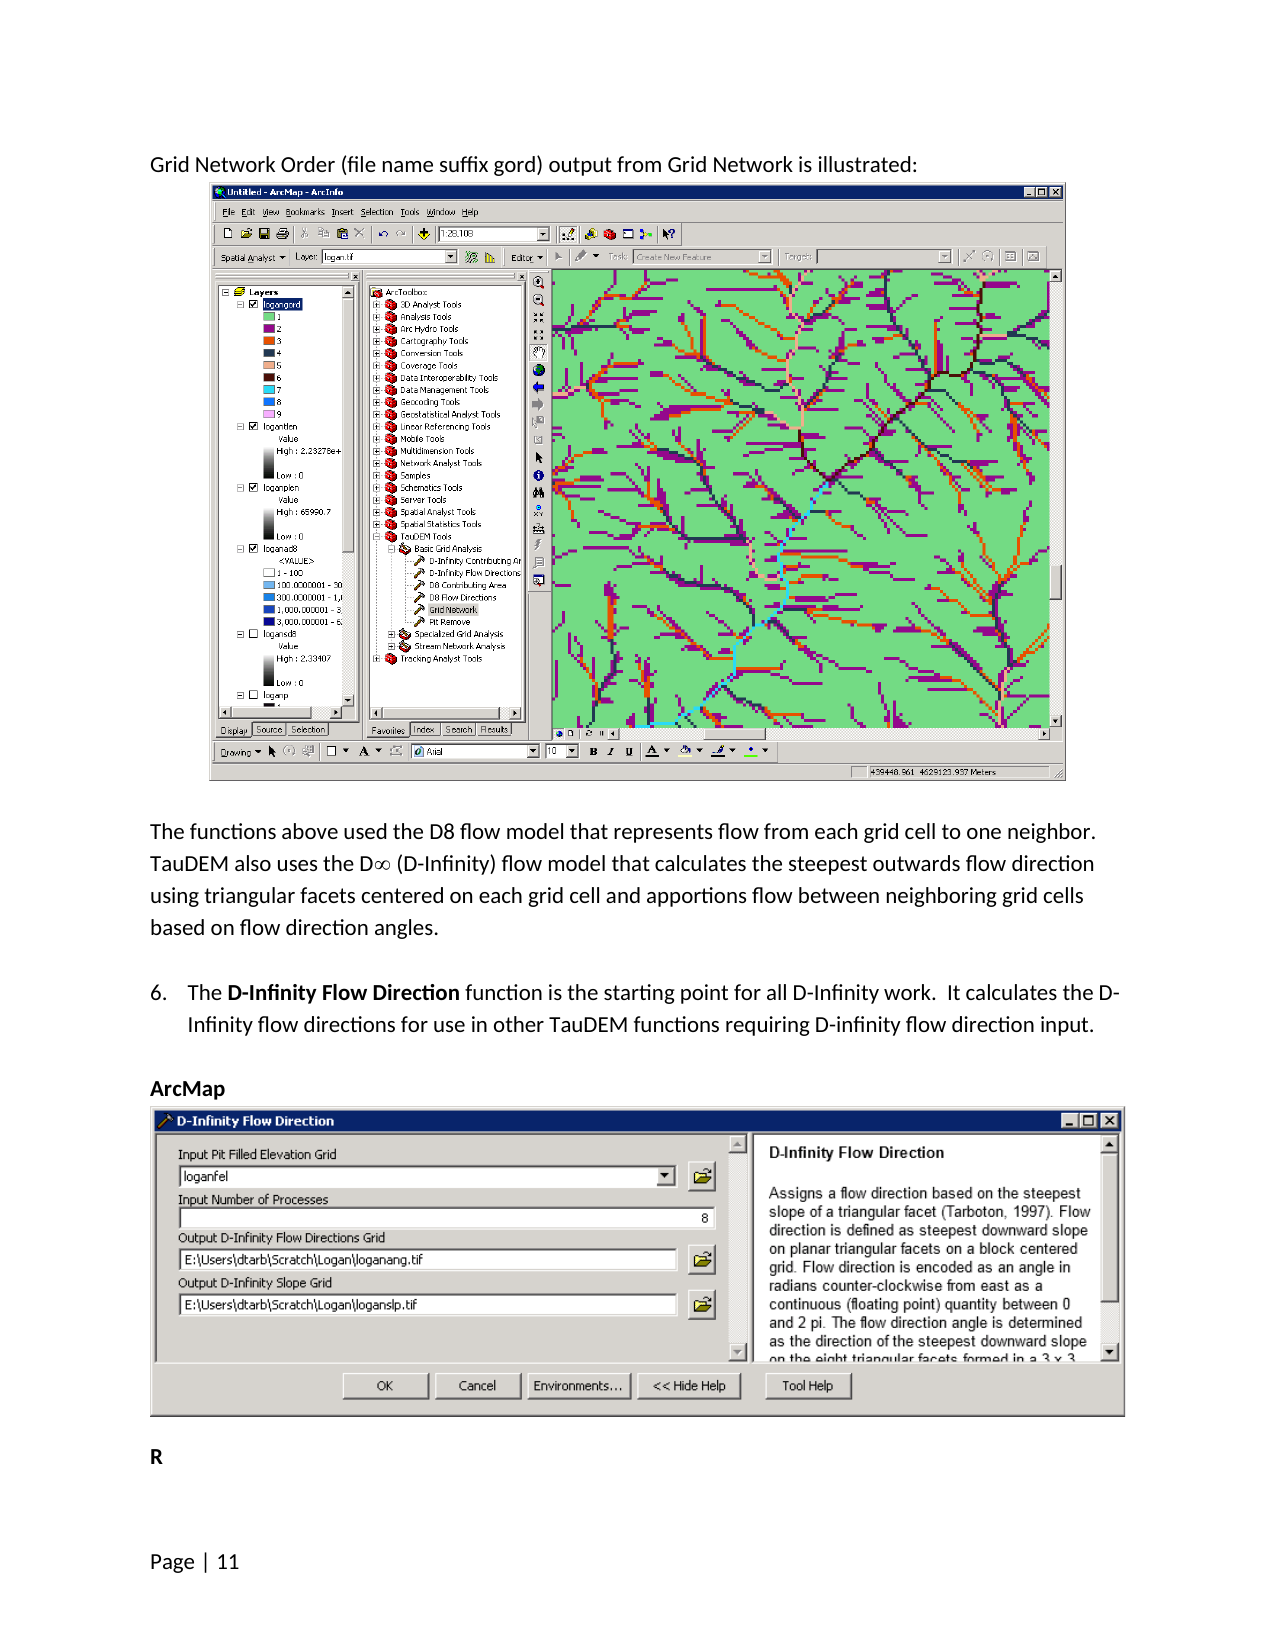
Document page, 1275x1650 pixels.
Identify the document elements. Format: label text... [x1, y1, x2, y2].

picture [150, 1106, 1125, 1417]
picture [209, 182, 1066, 781]
list Grid Network Order (file name suffix gord) output from Grid Network is illustrated: [150, 150, 1125, 178]
list The functions above used the D8 flow model that represents flow from each grid cell to one neighbor. TauDEM also uses the D (D-Infinity) flow model that calculates the steepest outwards flow direction using triangular facets centered on each grid cell and apportions flow between neighboring grid cells based on flow direction angles. [150, 817, 1125, 942]
list The D-Infinity Flow Direction function is the starting point for all D-Infinity work. It calculates the D-Infinity flow directions for use in other TauDEM functions requiring D-infinity flow direction input. [150, 978, 1125, 1038]
text ArcMap [150, 1074, 1125, 1102]
text R [150, 1442, 1125, 1470]
